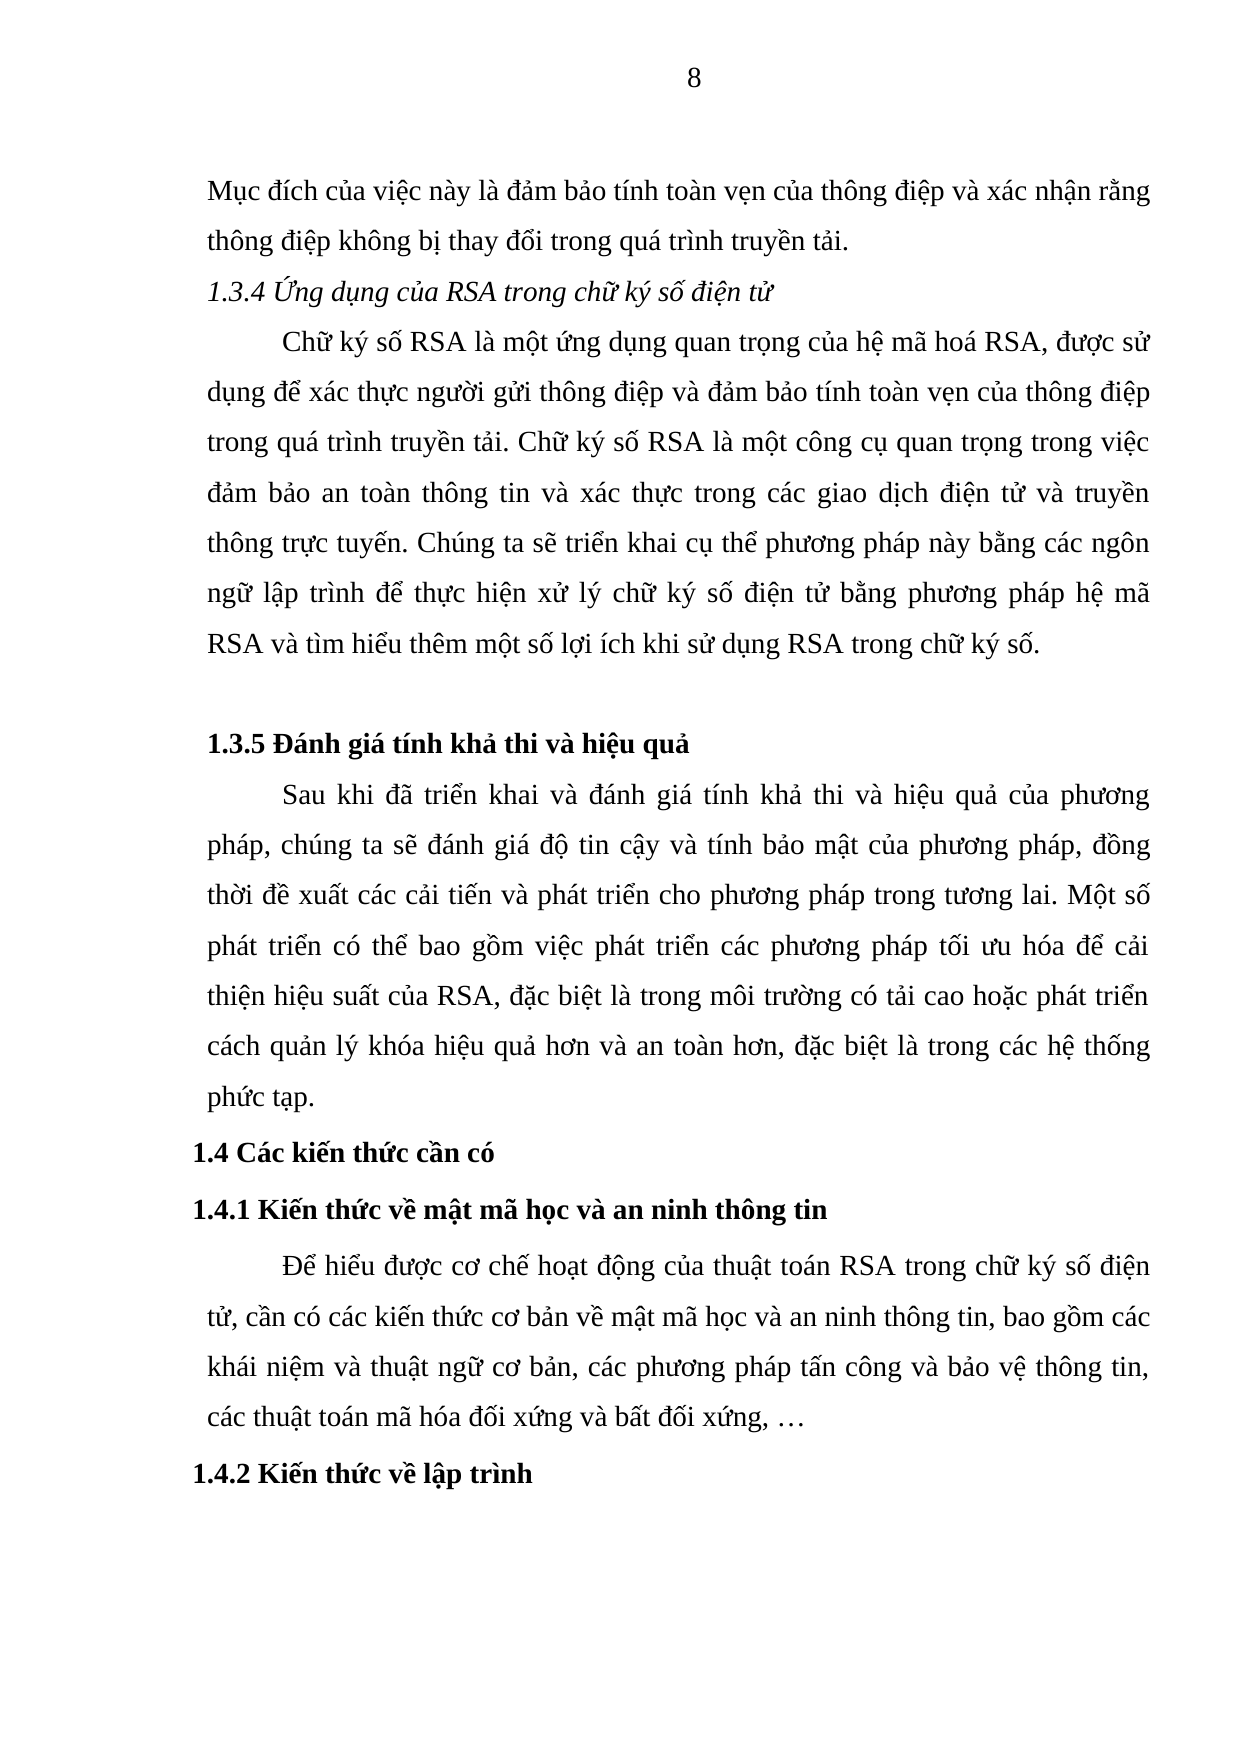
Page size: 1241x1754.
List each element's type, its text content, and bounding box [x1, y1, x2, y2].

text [207, 173, 1151, 257]
text Chữ ký số RSA là một ứng dụng quan trọng của hệ mã hoá RSA, được sử dụng để xác thực người gửi thông điệp và đảm bảo tính toàn vẹn của thông điệp trong quá trình truyền tải. Chữ ký số RSA là một công cụ quan trọng trong việc đảm bảo an toàn thông tin và xác thực trong các giao dịch điện tử và truyền thông trực tuyến. Chúng ta sẽ triển khai cụ thể phương pháp này bằng các ngôn ngữ lập trình để thực hiện xử lý chữ ký số điện tử bằng phương pháp hệ mã RSA và tìm hiểu thêm một số lợi ích khi sử dụng RSA trong chữ ký số. [207, 324, 1151, 659]
subtitle 1.4 Các kiến thức cần có [192, 1135, 1151, 1169]
text Sau khi đã triển khai và đánh giá tính khả thi và hiệu quả của phương pháp, chúng ta sẽ đánh giá độ tin cậy và tính bảo mật của phương pháp, đồng thời đề xuất các cải tiến và phát triển cho phương pháp trong tương lai. Một số phát triển có thể bao gồm việc phát triển các phương pháp tối ưu hóa để cải thiện hiệu suất của RSA, đặc biệt là trong môi trường có tải cao hoặc phát triển cách quản lý khóa hiệu quả hơn và an toàn hơn, đặc biệt là trong các hệ thống phức tạp. [207, 777, 1151, 1112]
text 1.3.5 Đánh giá tính khả thi và hiệu quả [207, 726, 1151, 760]
subtitle 1.3.4 Ứng dụng của RSA trong chữ ký số điện tử [207, 274, 1151, 307]
text 1.4.2 Kiến thức về lập trình [192, 1456, 1151, 1489]
text 1.4.1 Kiến thức về mật mã học và an ninh thông tin [192, 1192, 1151, 1225]
text Để hiểu được cơ chế hoạt động của thuật toán RSA trong chữ ký số điện tử, cần có các kiến thức cơ bản về mật mã học và an ninh thông tin, bao gồm các khái niệm và thuật ngữ cơ bản, các phương pháp tấn công và bảo vệ thông tin, các thuật toán mã hóa đối xứng và bất đối xứng, … [207, 1248, 1151, 1433]
